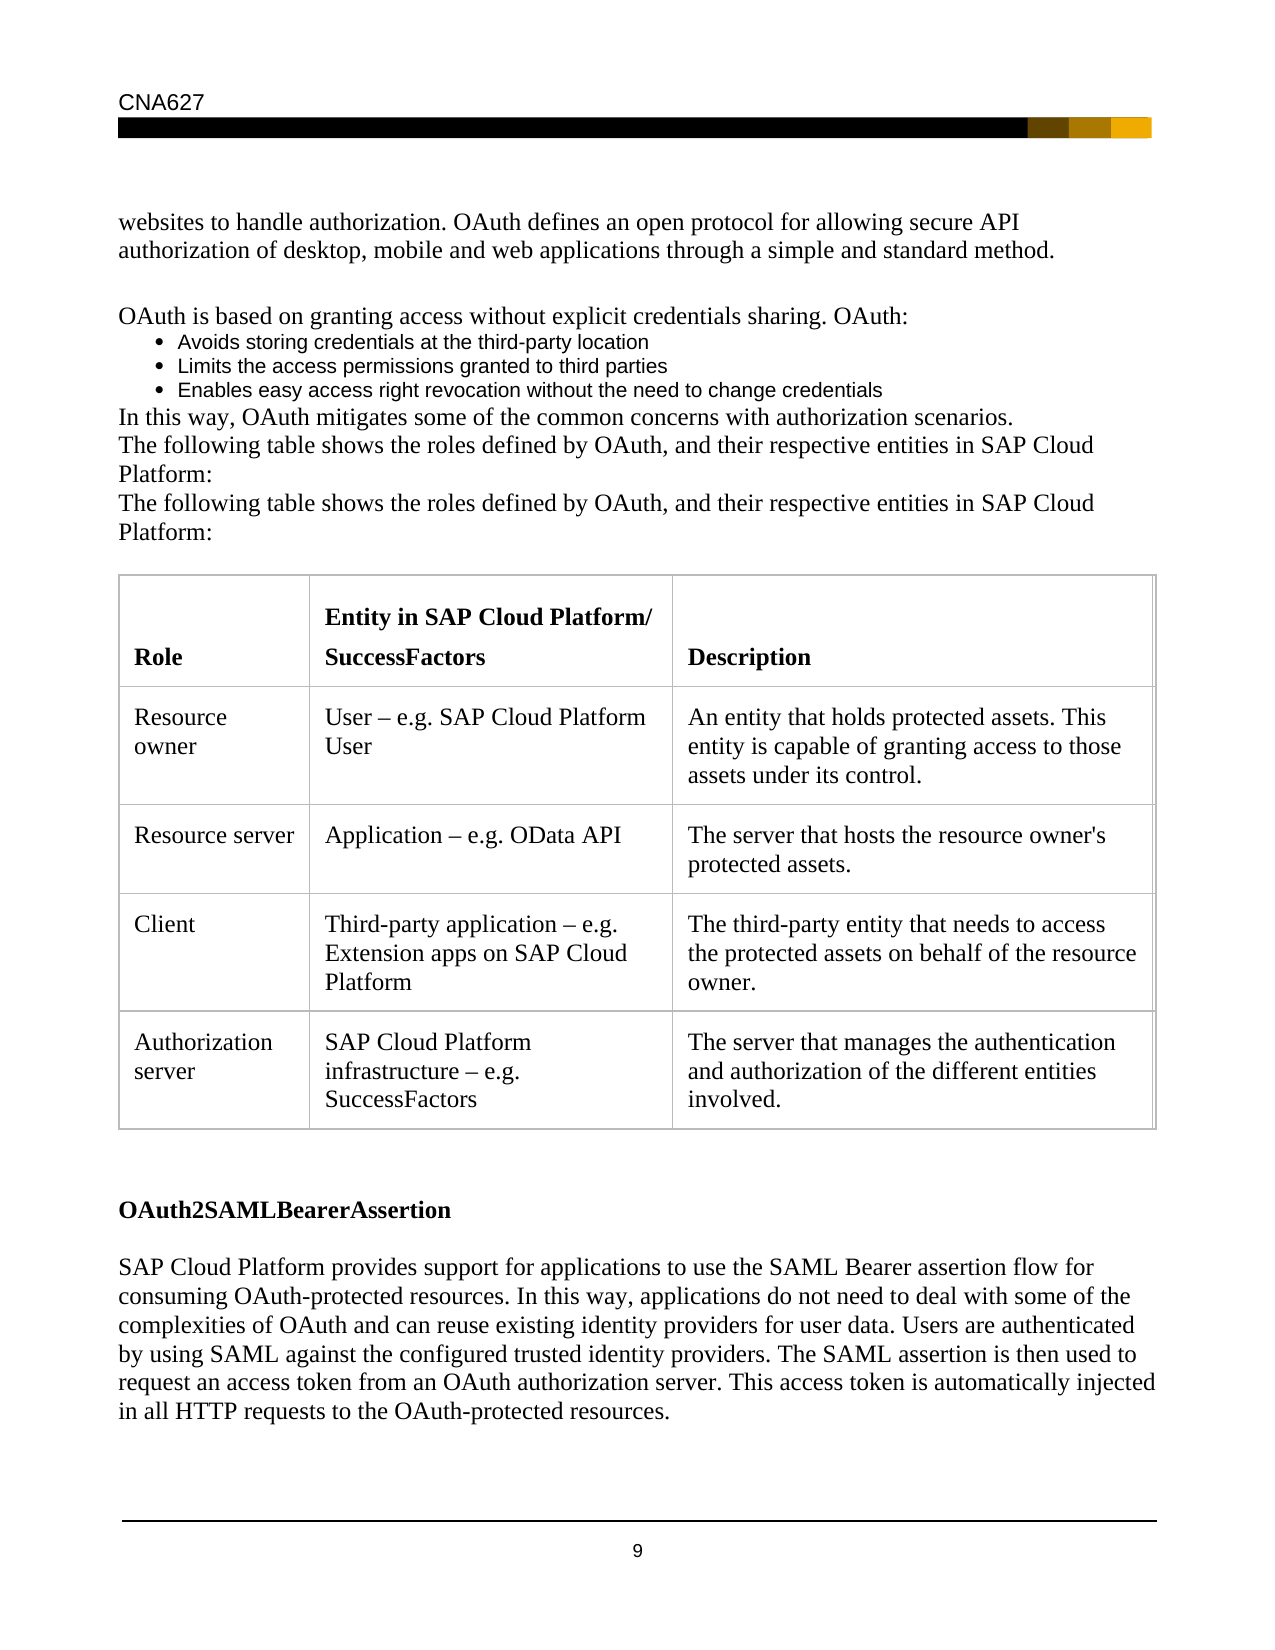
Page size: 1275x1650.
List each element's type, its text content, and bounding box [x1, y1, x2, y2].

table_cell Application – e.g. OData API [310, 805, 672, 893]
text The following table shows the roles defined by OAuth, and their respective entities in SAP Cloud Platform: [118, 488, 1157, 545]
table_cell The server that hosts the resource owner's protected assets. [673, 805, 1152, 893]
table_header Description [673, 576, 1152, 686]
table_cell Client [120, 894, 309, 1010]
table_cell The third-party entity that needs to access the protected assets on behalf of the resource owner. [673, 894, 1152, 1010]
table_cell The server that manages the authentication and authorization of the different entities involved. [673, 1012, 1152, 1128]
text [118, 207, 1157, 264]
table_cell SAP Cloud Platform infrastructure – e.g. SuccessFactors [310, 1012, 672, 1128]
table_cell Resource owner [120, 687, 309, 803]
table_cell User – e.g. SAP Cloud Platform User [310, 687, 672, 803]
table_cell An entity that holds protected assets. This entity is capable of granting access to those assets under its control. [673, 687, 1152, 803]
list Enables easy access right revocation without the need to change credentials [156, 378, 1157, 402]
table_header Role [120, 576, 309, 686]
text In this way, OAuth mitigates some of the common concerns with authorization scenarios. [118, 402, 1157, 430]
table_header Entity in SAP Cloud Platform/ SuccessFactors [310, 576, 672, 686]
text SAP Cloud Platform provides support for applications to use the SAML Bearer assertion flow for consuming OAuth-protected resources. In this way, applications do not need to deal with some of the complexities of OAuth and can reuse existing identity providers for user data. Users are authenticated by using SAML against the configured trusted identity providers. The SAML assertion is then used to request an access token from an OAuth authorization server. This access token is automatically injected in all HTTP requests to the OAuth-protected resources. [118, 1252, 1157, 1425]
table_cell Third-party application – e.g. Extension apps on SAP Cloud Platform [310, 894, 672, 1010]
text OAuth is based on granting access without explicit credentials sharing. OAuth: [118, 301, 1157, 329]
text The following table shows the roles defined by OAuth, and their respective entities in SAP Cloud Platform: [118, 430, 1157, 488]
table_cell Resource server [120, 805, 309, 893]
list Limits the access permissions granted to third parties [156, 353, 1157, 378]
text OAuth2SAMLBearerAssertion [118, 1195, 1157, 1224]
list Avoids storing credentials at the third-party location [156, 329, 1157, 353]
table_cell Authorization server [120, 1012, 309, 1128]
